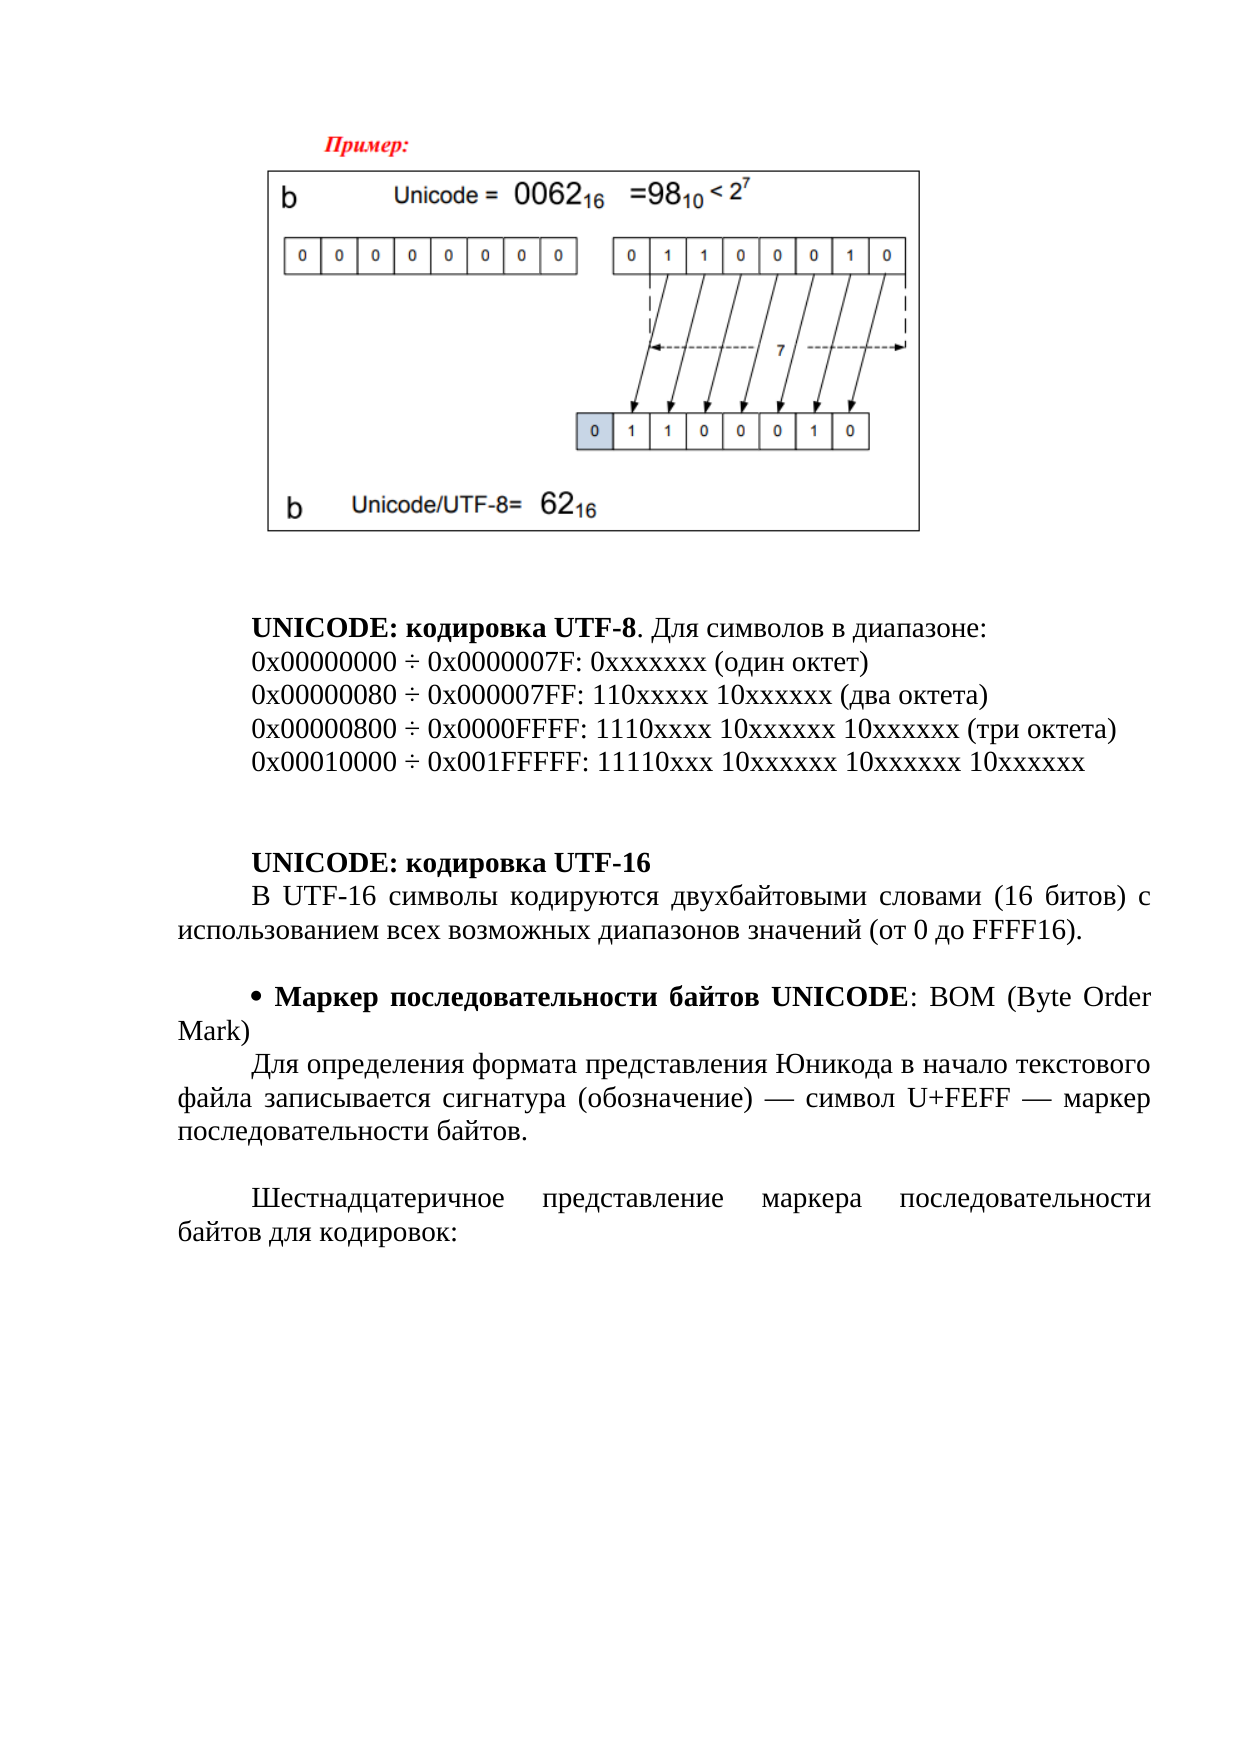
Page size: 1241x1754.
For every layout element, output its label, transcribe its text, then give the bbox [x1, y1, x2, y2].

text UNICODE: кодировка UTF-8. Для символов в диапазоне: [177, 610, 1152, 644]
text Для определения формата представления Юникода в начало текстового файла записывается сигнатура (обозначение) — символ U+FEFF — маркер последовательности байтов. [177, 1046, 1152, 1147]
picture [251, 118, 940, 544]
text 0x00000800 ÷ 0x0000FFFF: 1110xxxx 10xxxxxx 10xxxxxx (три октета) [177, 711, 1152, 744]
text 0x00000080 ÷ 0x000007FF: 110xxxxx 10xxxxxx (два октета) [177, 677, 1152, 711]
text 0x00010000 ÷ 0x001FFFFF: 11110xxx 10xxxxxx 10xxxxxx 10xxxxxx [177, 744, 1152, 778]
text В UTF-16 символы кодируются двухбайтовыми словами (16 битов) с использованием всех возможных диапазонов значений (от 0 до FFFF16). [177, 878, 1152, 946]
text Маркер последовательности байтов UNICODE: BOM (Byte Order Mark) [177, 979, 1152, 1046]
text 0x00000000 ÷ 0x0000007F: 0xxxxxxx (один октет) [177, 644, 1152, 677]
text UNICODE: кодировка UTF-16 [177, 845, 1152, 878]
text Шестнадцатеричное представление маркера последовательности байтов для кодировок: [177, 1181, 1152, 1248]
